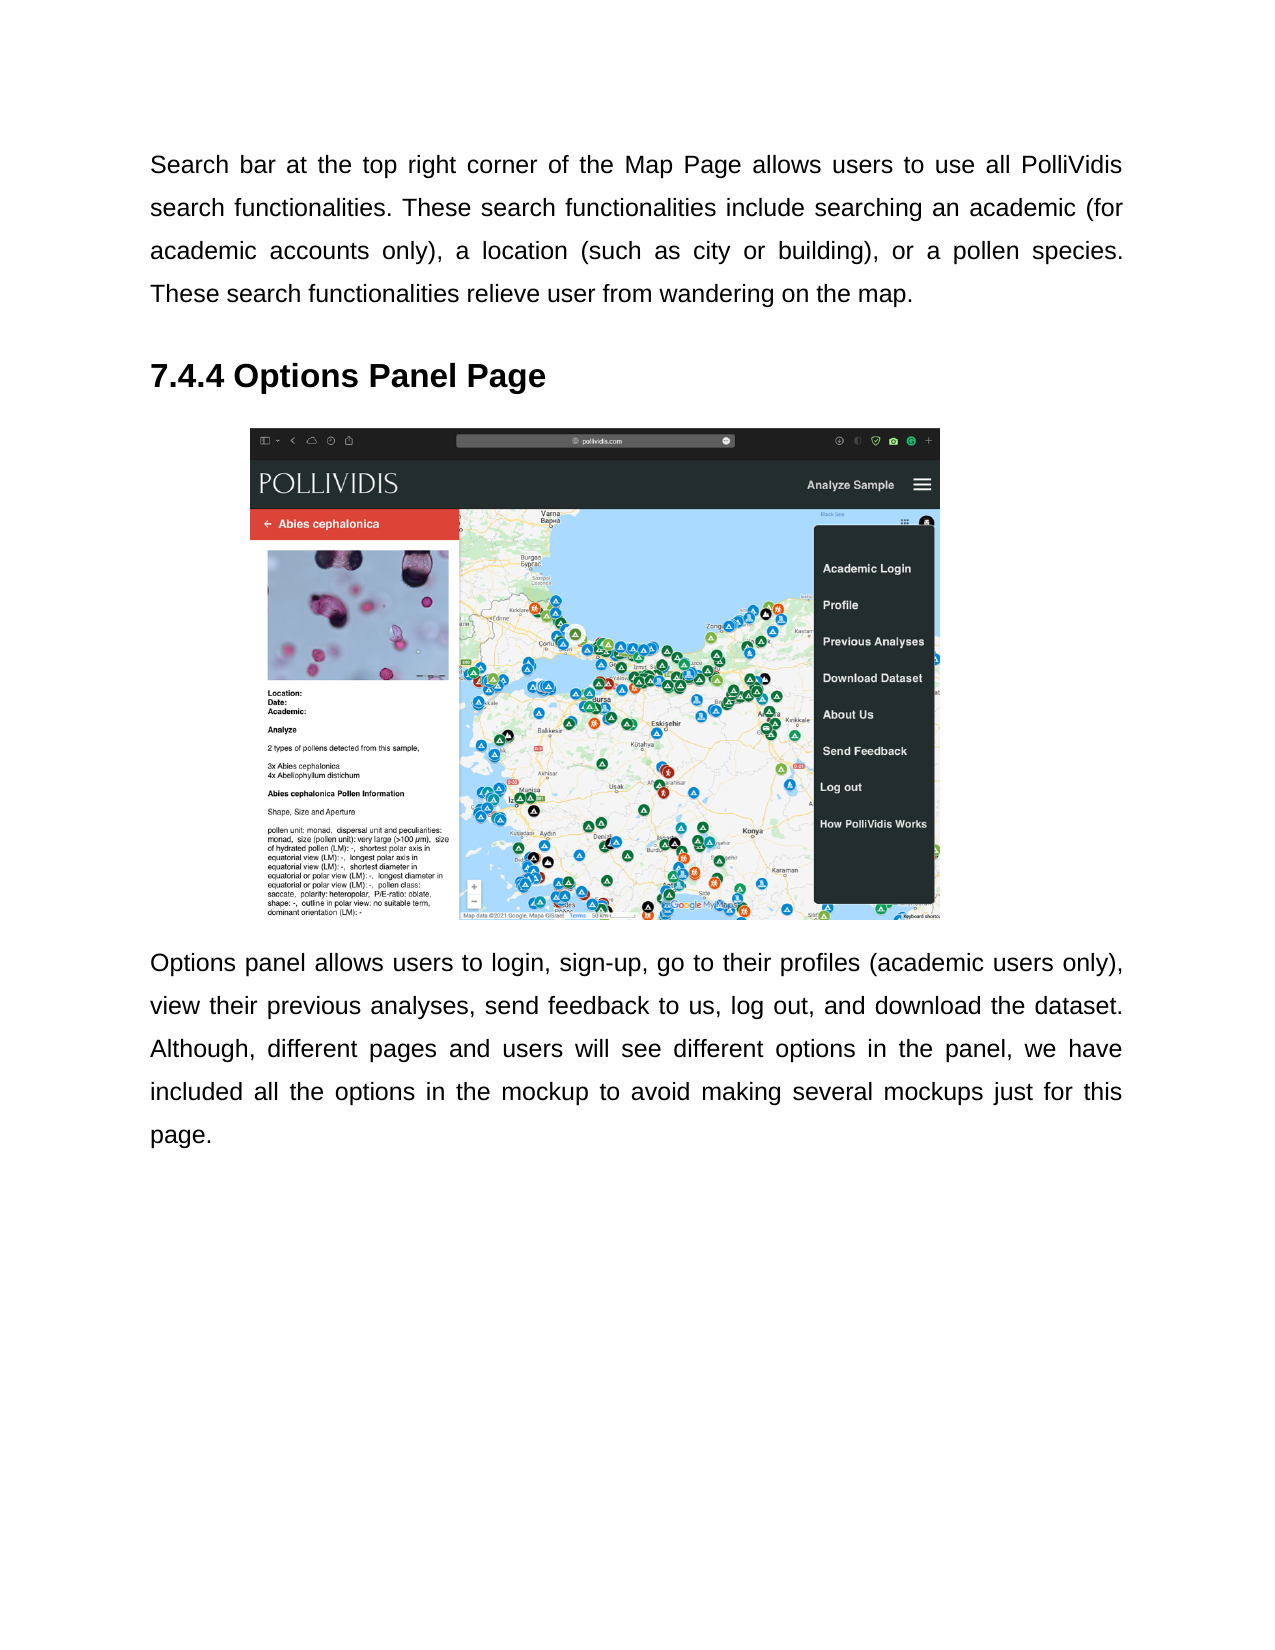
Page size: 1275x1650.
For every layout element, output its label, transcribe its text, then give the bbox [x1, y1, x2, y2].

text Options panel allows users to login, sign-up, go to their profiles (academic users only), view their previous analyses, send feedback to us, log out, and download the dataset. Although, different pages and users will see different options in the panel, we have included all the options in the mockup to avoid making several mockups just for this page. [150, 948, 1125, 1149]
title 7.4.4 Options Panel Page [150, 356, 1125, 394]
text Search bar at the top right corner of the Map Page allows users to use all PolliVidis search functionalities. These search functionalities include searching an academic (for academic accounts only), a location (such as city or building), or a pollen species. These search functionalities relieve user from wandering on the map. [150, 150, 1125, 308]
picture [250, 428, 940, 920]
